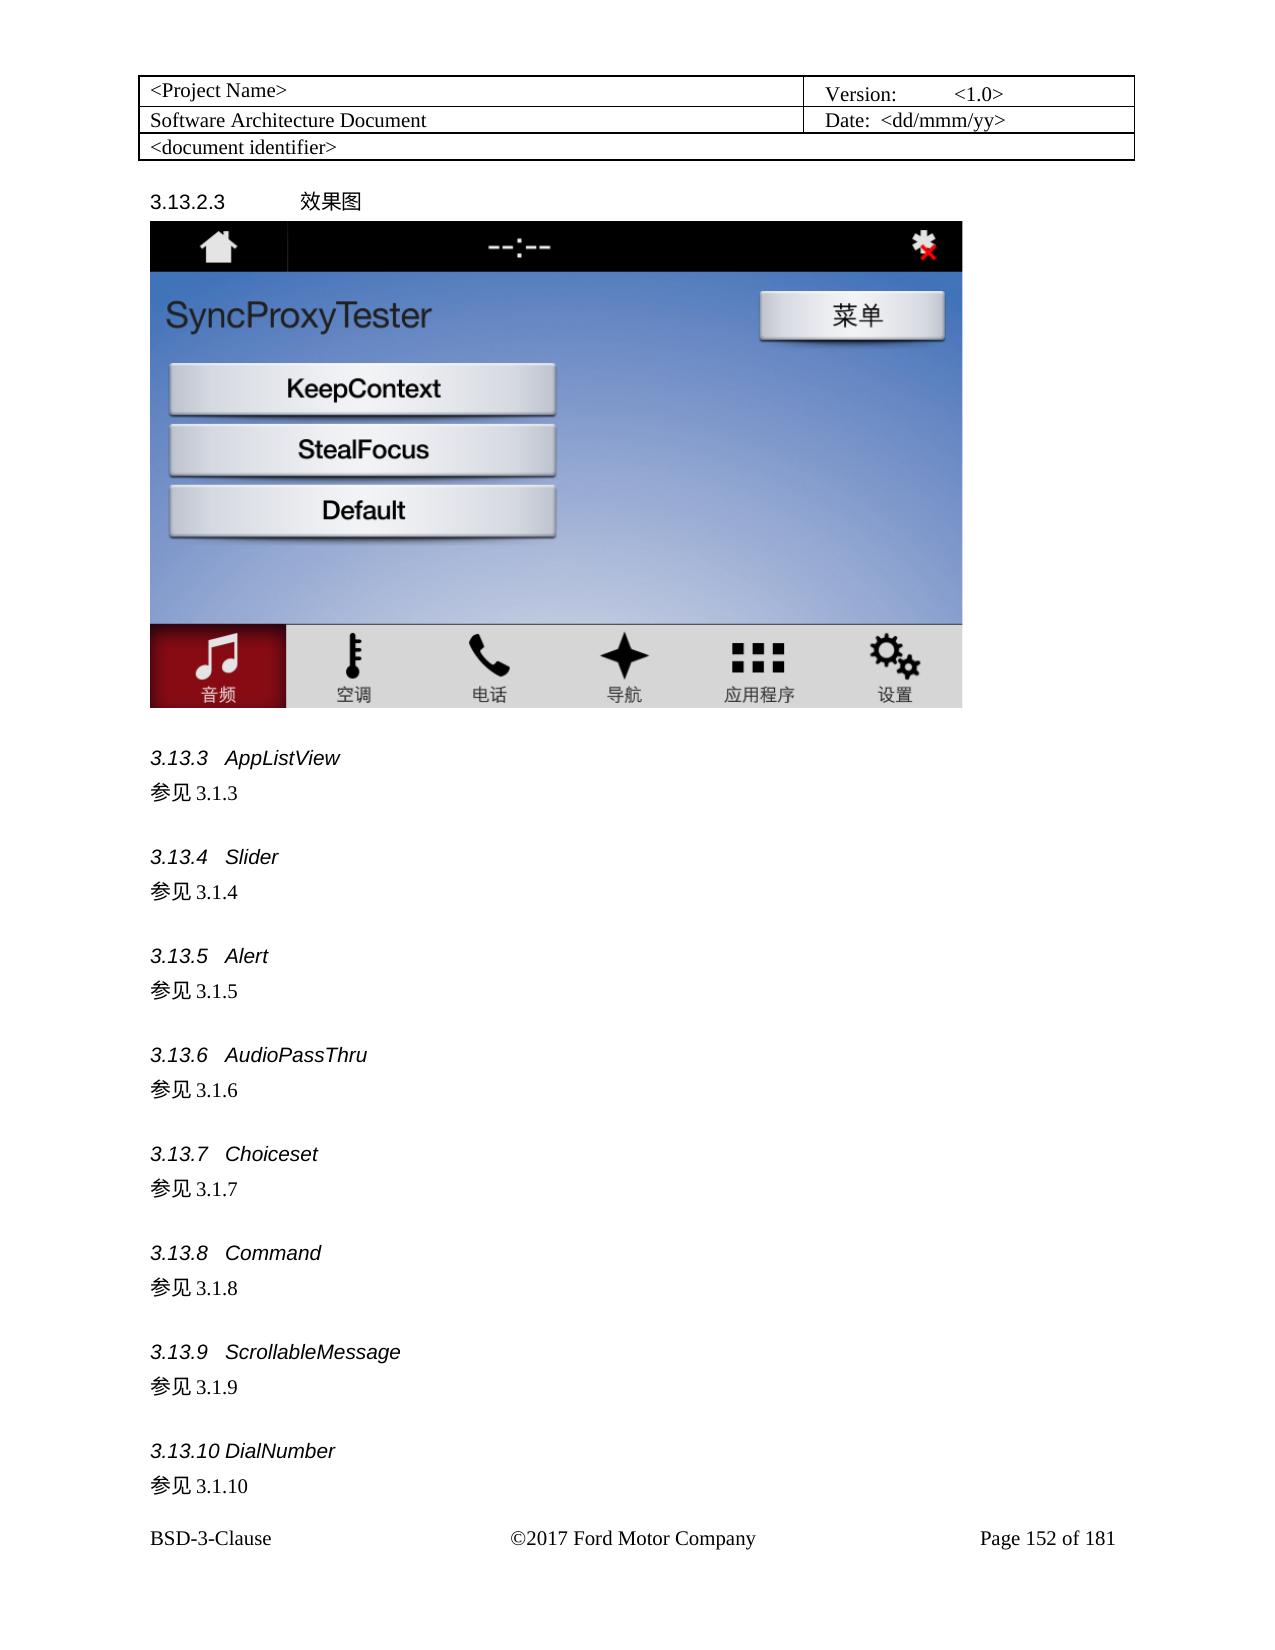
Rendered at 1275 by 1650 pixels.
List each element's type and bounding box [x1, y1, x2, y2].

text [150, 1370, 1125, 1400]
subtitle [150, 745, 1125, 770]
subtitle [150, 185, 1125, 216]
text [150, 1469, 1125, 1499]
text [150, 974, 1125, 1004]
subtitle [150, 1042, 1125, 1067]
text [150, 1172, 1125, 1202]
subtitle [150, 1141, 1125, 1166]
picture [150, 221, 963, 708]
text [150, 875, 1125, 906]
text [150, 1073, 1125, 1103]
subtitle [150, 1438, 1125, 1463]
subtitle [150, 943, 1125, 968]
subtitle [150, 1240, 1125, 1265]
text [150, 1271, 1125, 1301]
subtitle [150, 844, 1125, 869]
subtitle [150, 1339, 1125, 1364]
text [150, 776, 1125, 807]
